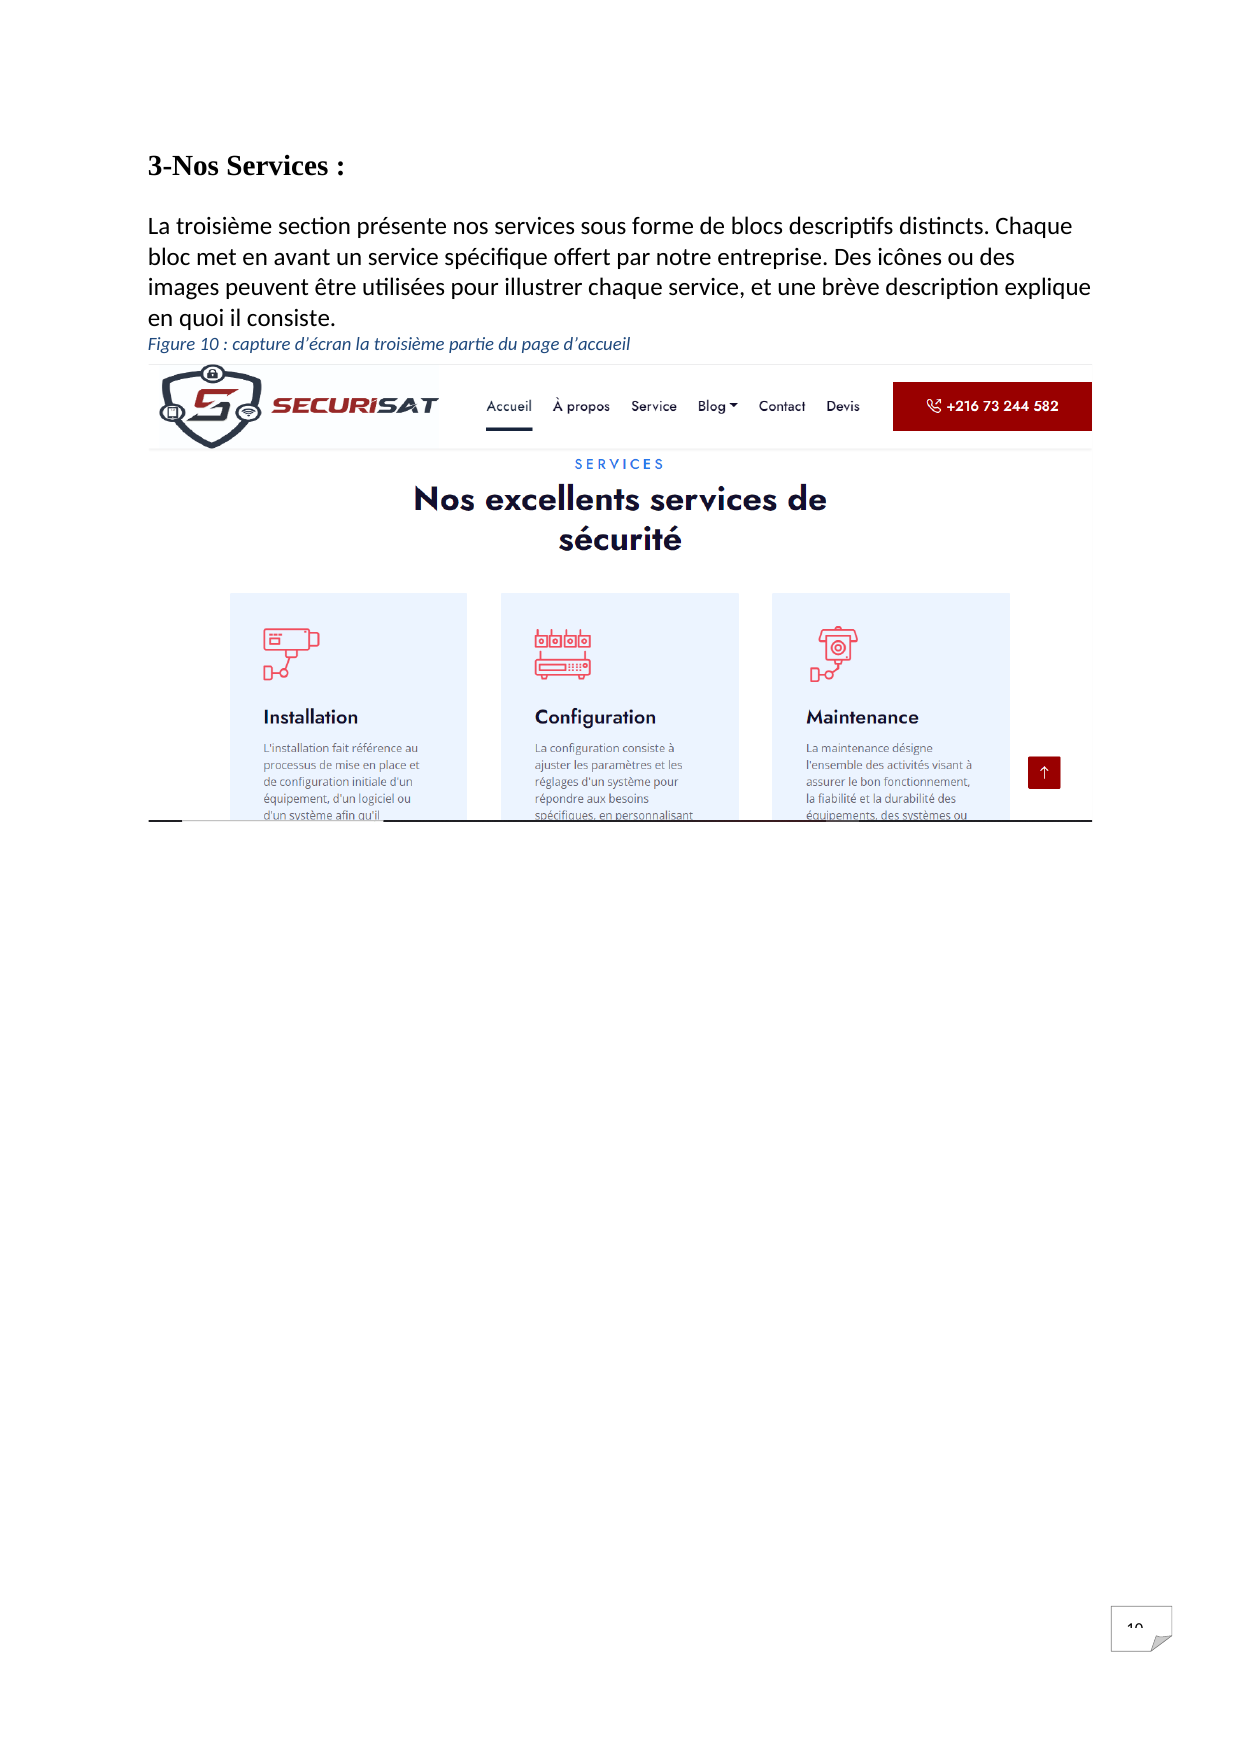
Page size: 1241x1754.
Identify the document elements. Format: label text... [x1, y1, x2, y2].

subtitle 3-Nos Services : [148, 148, 1092, 181]
text La troisième section présente nos services sous forme de blocs descriptifs distincts. Chaque bloc met en avant un service spécifique offert par notre entreprise. Des icônes ou des images peuvent être utilisées pour illustrer chaque service, et une brève description explique en quoi il consiste. [148, 210, 1092, 332]
picture [148, 362, 1093, 822]
text Figure 10 : capture d’écran la troisième partie du page d’accueil [148, 332, 1092, 355]
